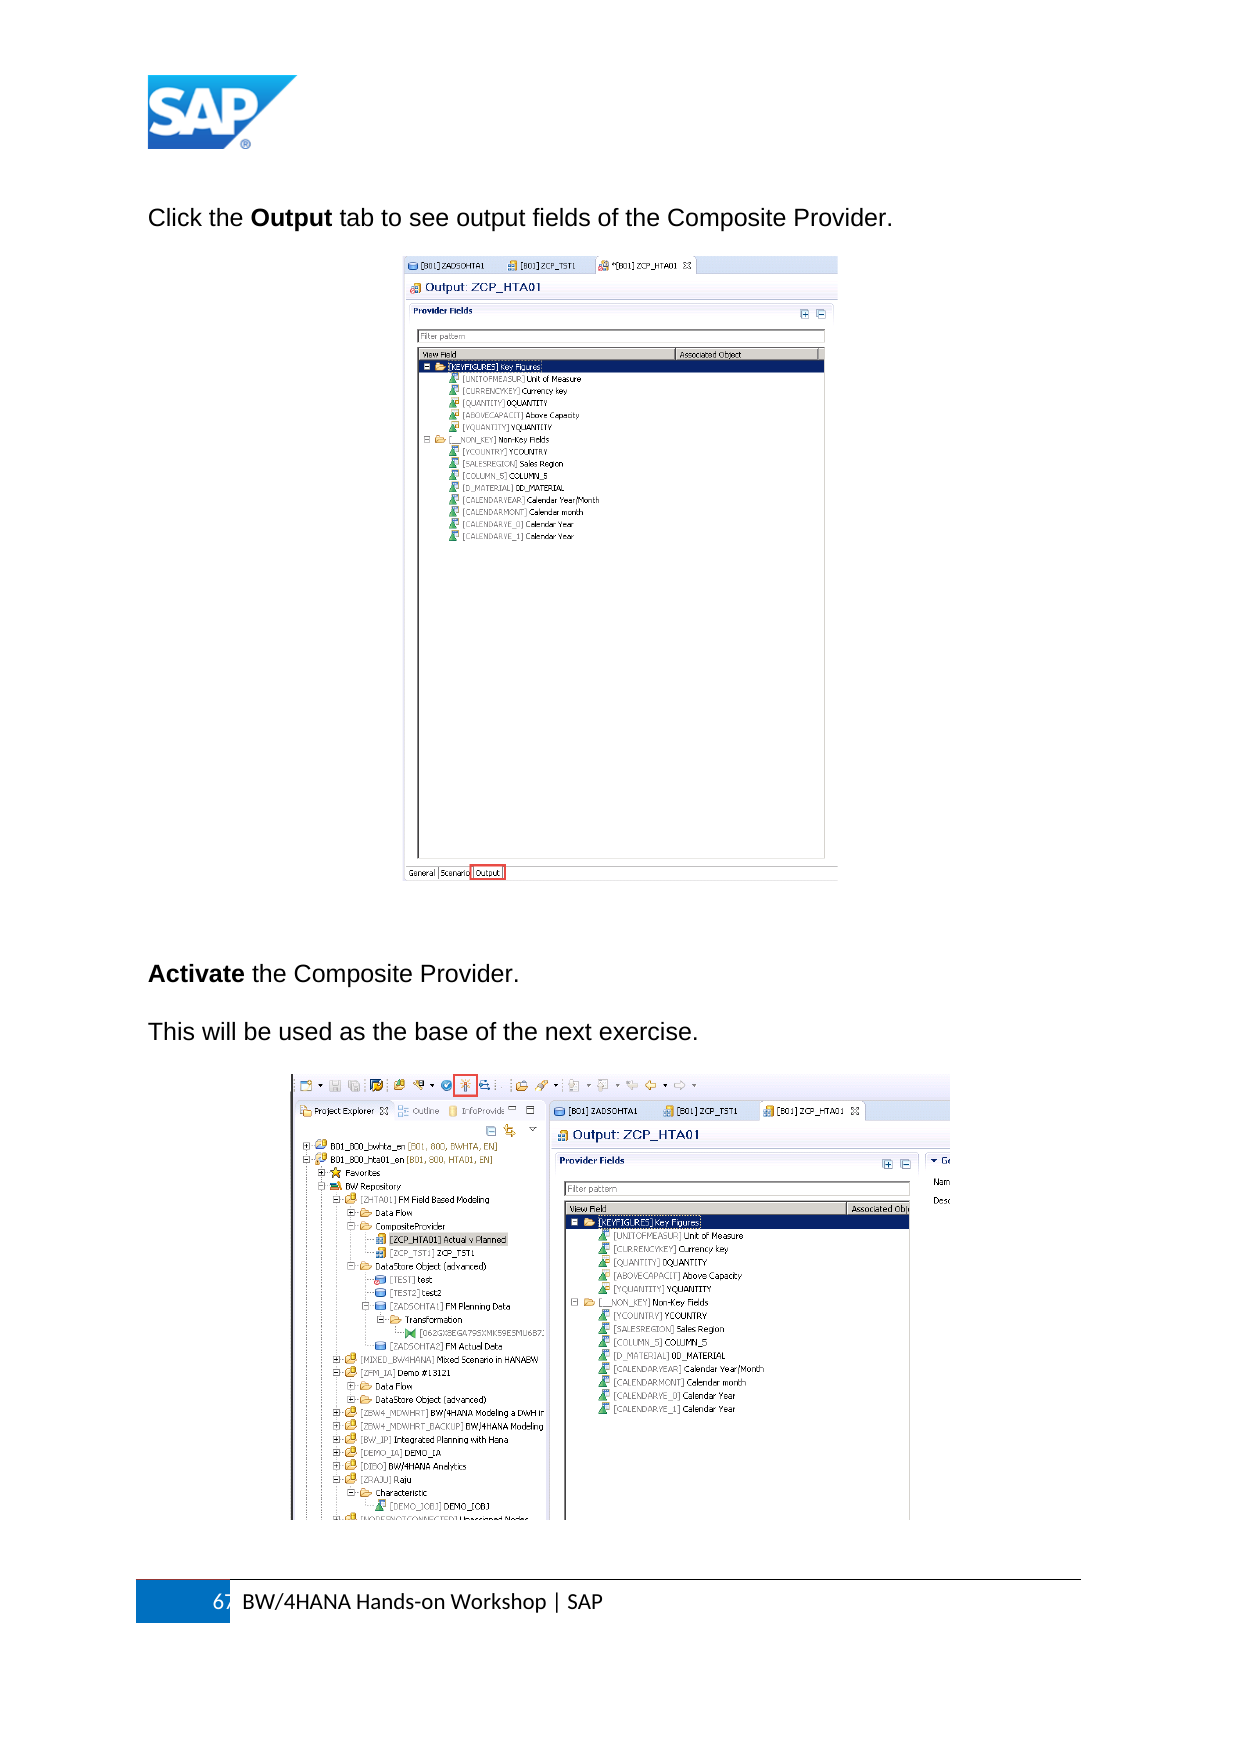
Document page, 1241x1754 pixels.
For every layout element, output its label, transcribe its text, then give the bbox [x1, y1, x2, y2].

picture [147, 75, 298, 149]
text Activate the Composite Provider. [148, 959, 1093, 988]
text Click the Output tab to see output fields of the Composite Provider. [148, 203, 1093, 232]
picture [290, 1074, 950, 1520]
picture [402, 256, 838, 881]
text This will be used as the base of the next exercise. [148, 1017, 1093, 1045]
